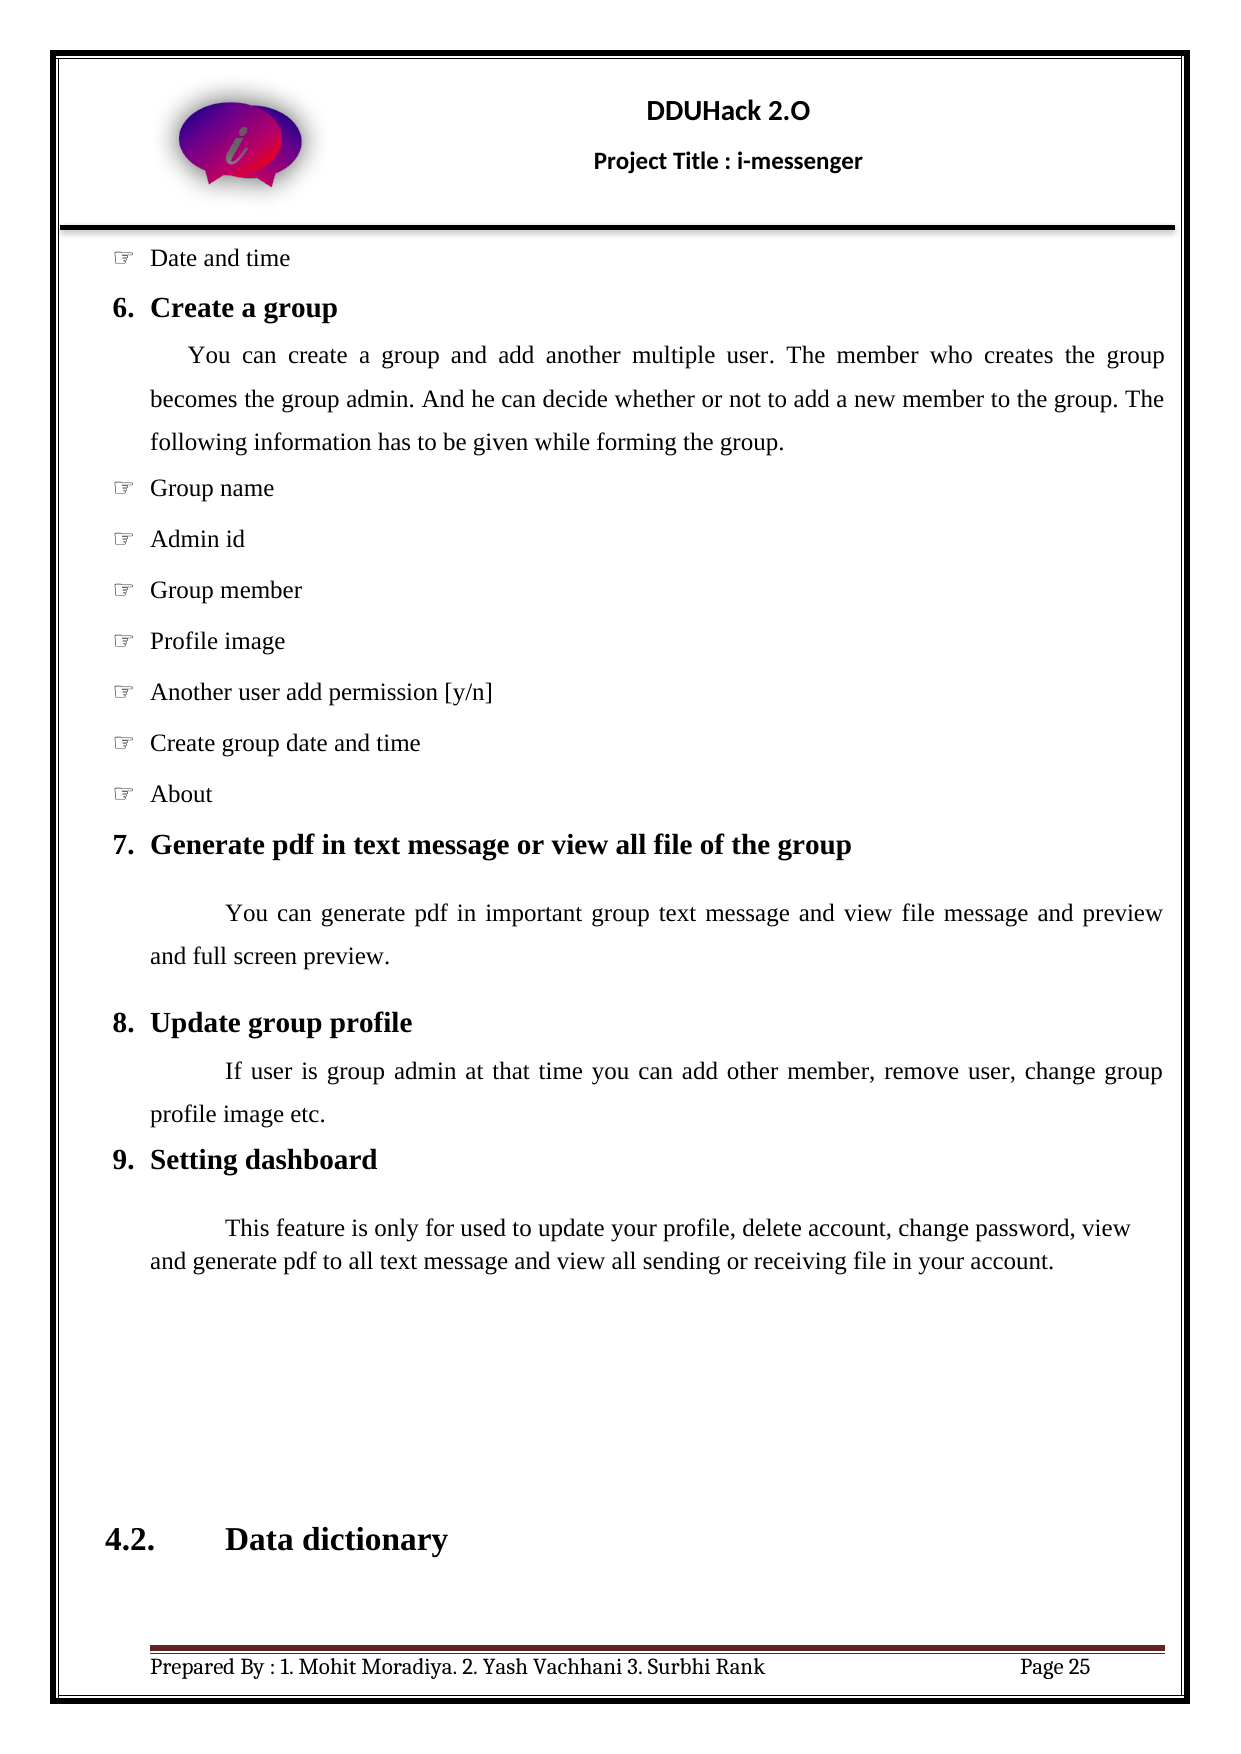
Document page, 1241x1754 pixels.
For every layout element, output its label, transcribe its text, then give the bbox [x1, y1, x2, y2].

list You can create a group and add another multiple user. The member who creates the group becomes the group admin. And he can decide whether or not to add a new member to the group. The following information has to be given while forming the group. [150, 341, 1165, 456]
list Update group profile [112, 1005, 1165, 1039]
list Create group date and time [112, 725, 1165, 759]
list Group name [112, 470, 1165, 504]
list Generate pdf in text message or view all file of the group [112, 827, 1165, 861]
list About [112, 776, 1165, 810]
text You can generate pdf in important group text message and view file message and preview and full screen preview. [150, 898, 1165, 970]
picture [171, 98, 310, 193]
list Another user add permission [y/n] [112, 674, 1165, 708]
list Setting dashboard [112, 1142, 1165, 1176]
list If user is group admin at that time you can add other member, remove user, change group profile image etc. [150, 1056, 1165, 1128]
list Date and time [112, 239, 1165, 273]
text This feature is only for used to update your profile, delete account, change password, view and generate pdf to all text message and view all sending or receiving file in your account. [150, 1213, 1165, 1275]
list Create a group [112, 290, 1165, 324]
list Admin id [112, 521, 1165, 555]
list Group member [112, 572, 1165, 606]
list Data dictionary [105, 1519, 1165, 1558]
list Profile image [112, 623, 1165, 657]
